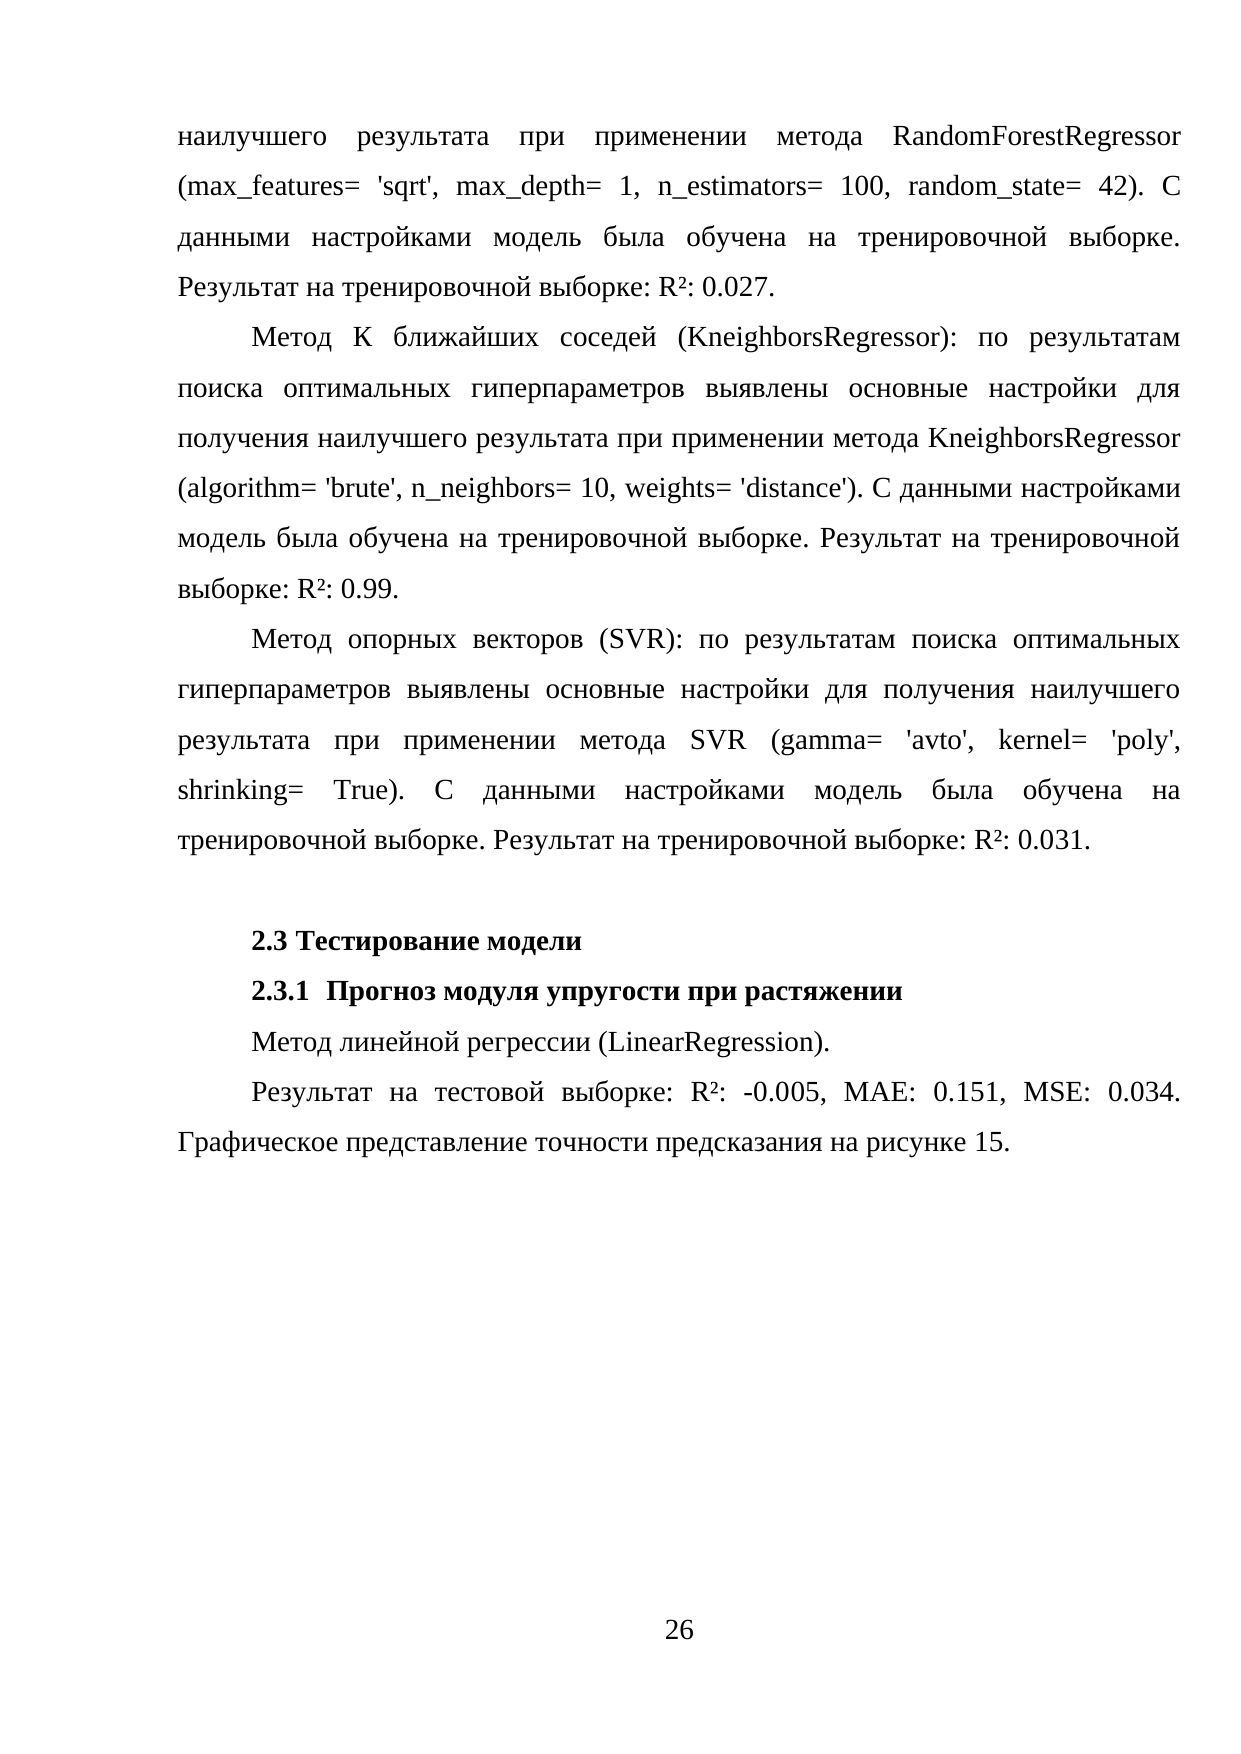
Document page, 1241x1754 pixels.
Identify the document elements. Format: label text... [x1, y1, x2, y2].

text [177, 118, 1181, 303]
text Результат на тестовой выборке: R²: -0.005, MAE: 0.151, MSE: 0.034. Графическое представление точности предсказания на рисунке 15. [177, 1074, 1181, 1158]
text Метод линейной регрессии (LinearRegression). [177, 1024, 1181, 1057]
list Прогноз модуля упругости при растяжении [251, 973, 1181, 1007]
list Тестирование модели [251, 923, 1181, 957]
text Метод опорных векторов (SVR): по результатам поиска оптимальных гиперпараметров выявлены основные настройки для получения наилучшего результата при применении метода SVR (gamma= 'avto', kernel= 'poly', shrinking= True). С данными настройками модель была обучена на тренировочной выборке. Результат на тренировочной выборке: R²: 0.031. [177, 621, 1181, 856]
text Метод К ближайших соседей (KneighborsRegressor): по результатам поиска оптимальных гиперпараметров выявлены основные настройки для получения наилучшего результата при применении метода KneighborsRegressor (algorithm= 'brute', n_neighbors= 10, weights= 'distance'). С данными настройками модель была обучена на тренировочной выборке. Результат на тренировочной выборке: R²: 0.99. [177, 319, 1181, 604]
